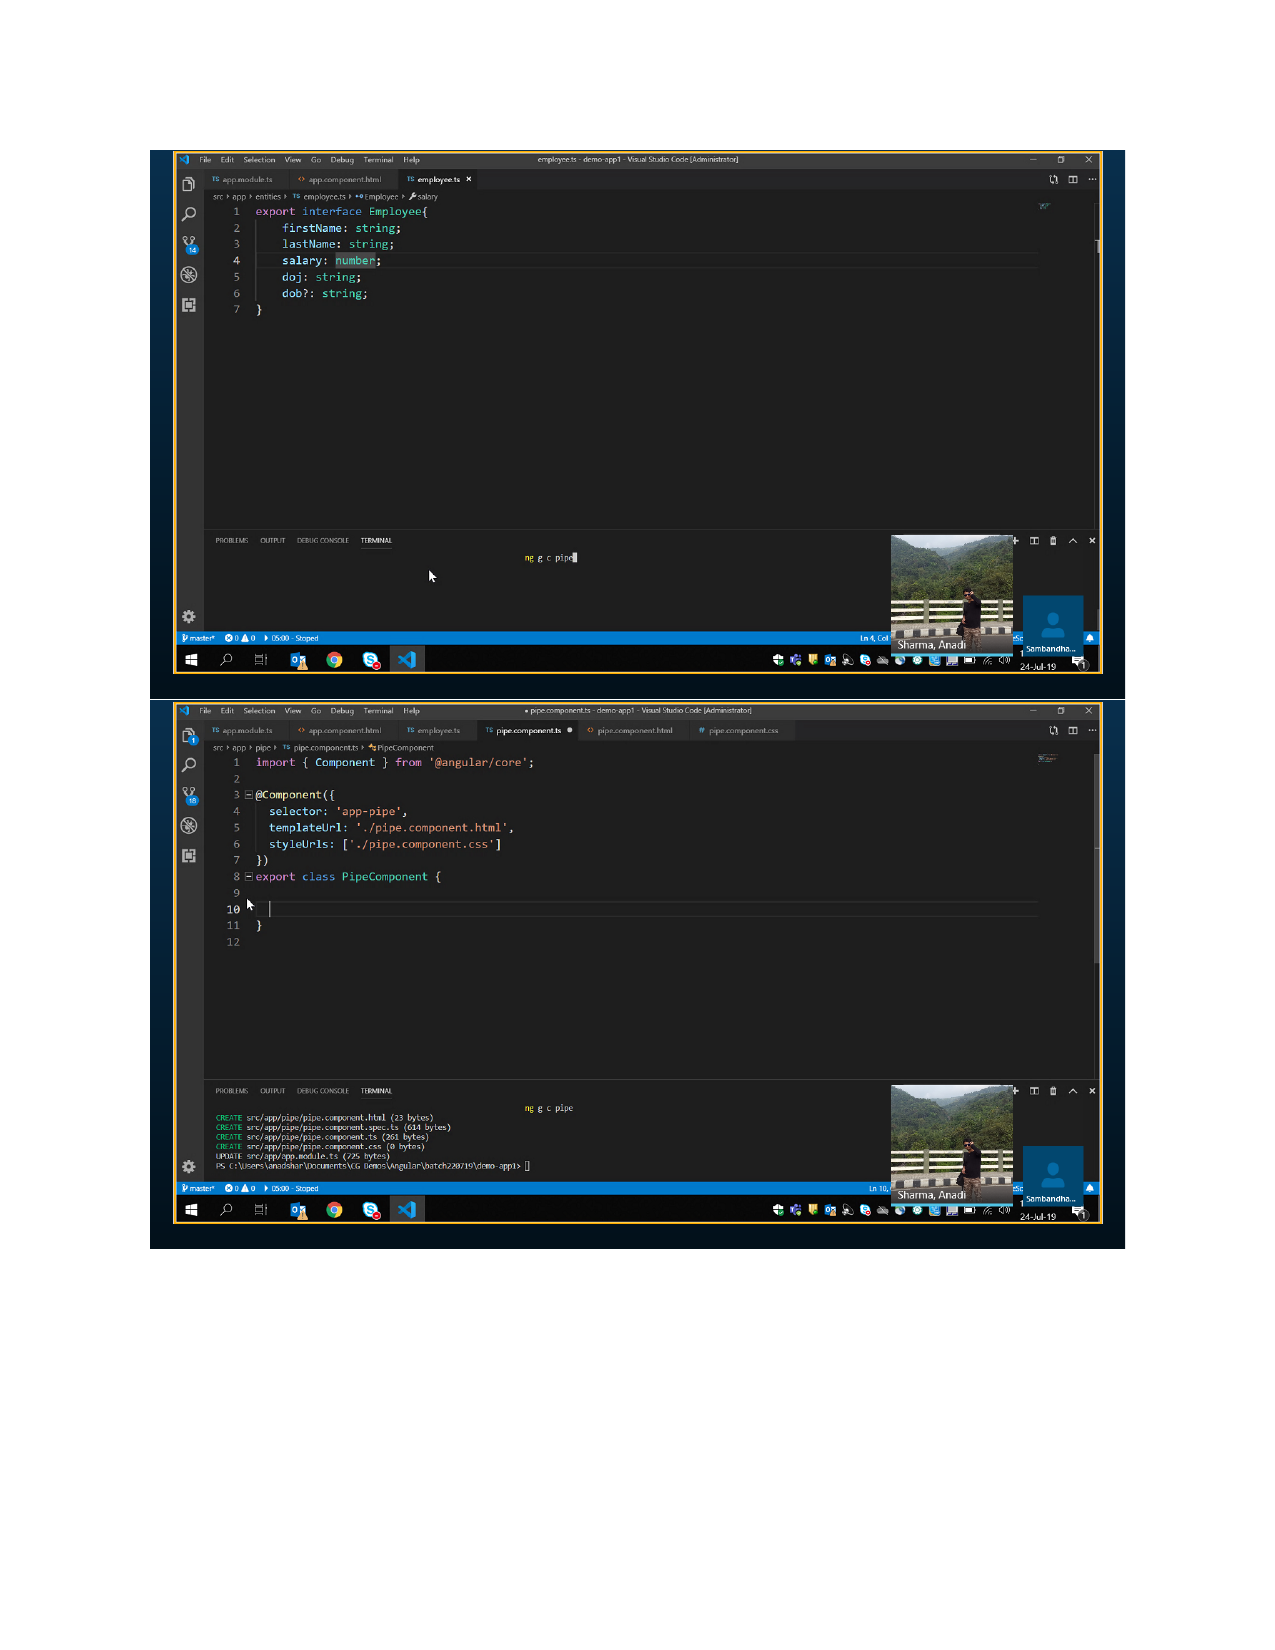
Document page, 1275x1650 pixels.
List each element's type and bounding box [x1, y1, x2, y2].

picture [150, 150, 1125, 699]
picture [150, 700, 1125, 1249]
